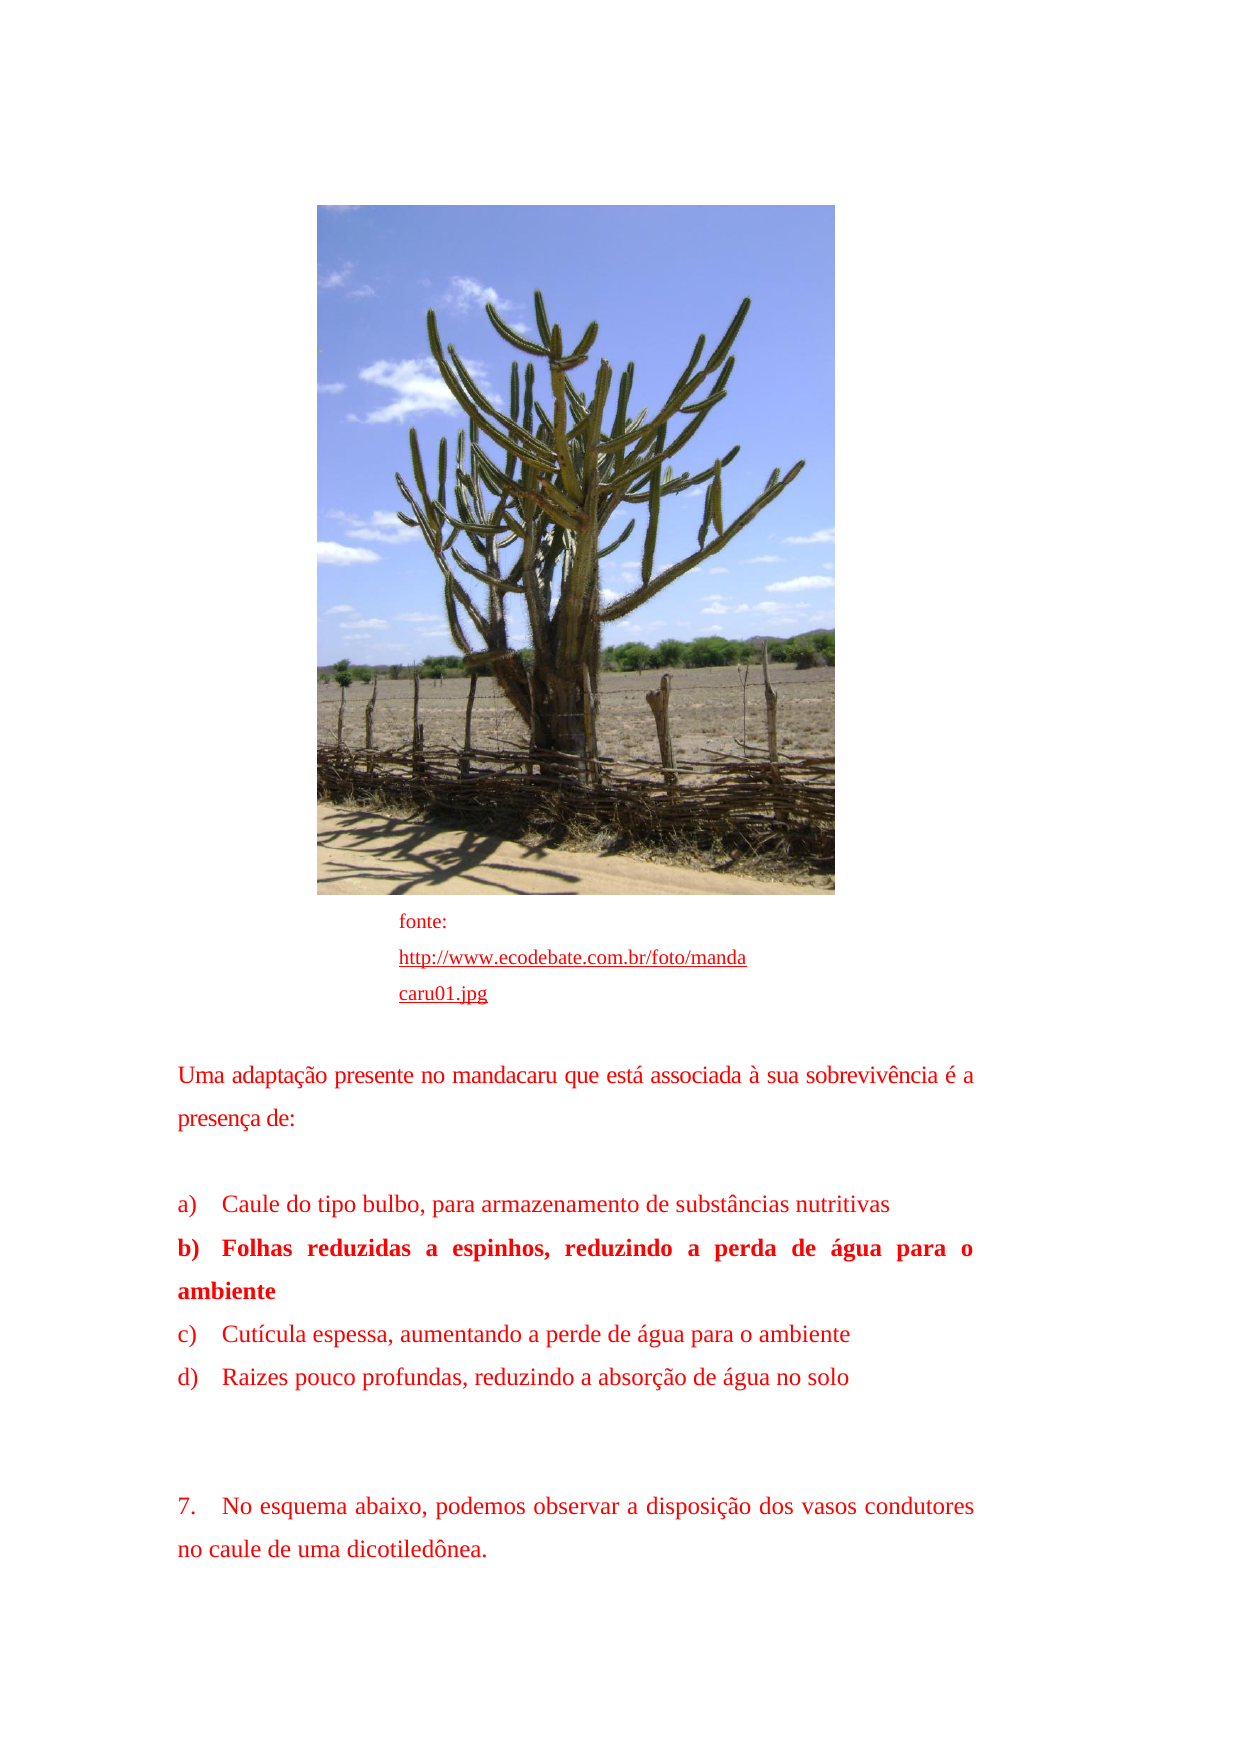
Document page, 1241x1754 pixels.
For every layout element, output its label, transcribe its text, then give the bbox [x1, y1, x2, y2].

picture [317, 205, 835, 895]
text Uma adaptação presente no mandacaru que está associada à sua sobrevivência é a presença de: [177, 1089, 974, 1132]
list Folhas reduzidas a espinhos, reduzindo a perda de água para o ambiente [177, 1233, 974, 1304]
list Raizes pouco profundas, reduzindo a absorção de água no solo [177, 1362, 974, 1391]
list Caule do tipo bulbo, para armazenamento de substâncias nutritivas [177, 1189, 974, 1218]
text fonte: http://www.ecodebate.com.br/foto/mandacaru01.jpg [399, 909, 750, 1005]
list Cutícula espessa, aumentando a perde de água para o ambiente [177, 1319, 974, 1348]
list No esquema abaixo, podemos observar a disposição dos vasos condutores no caule de uma dicotiledônea. [177, 1491, 974, 1563]
